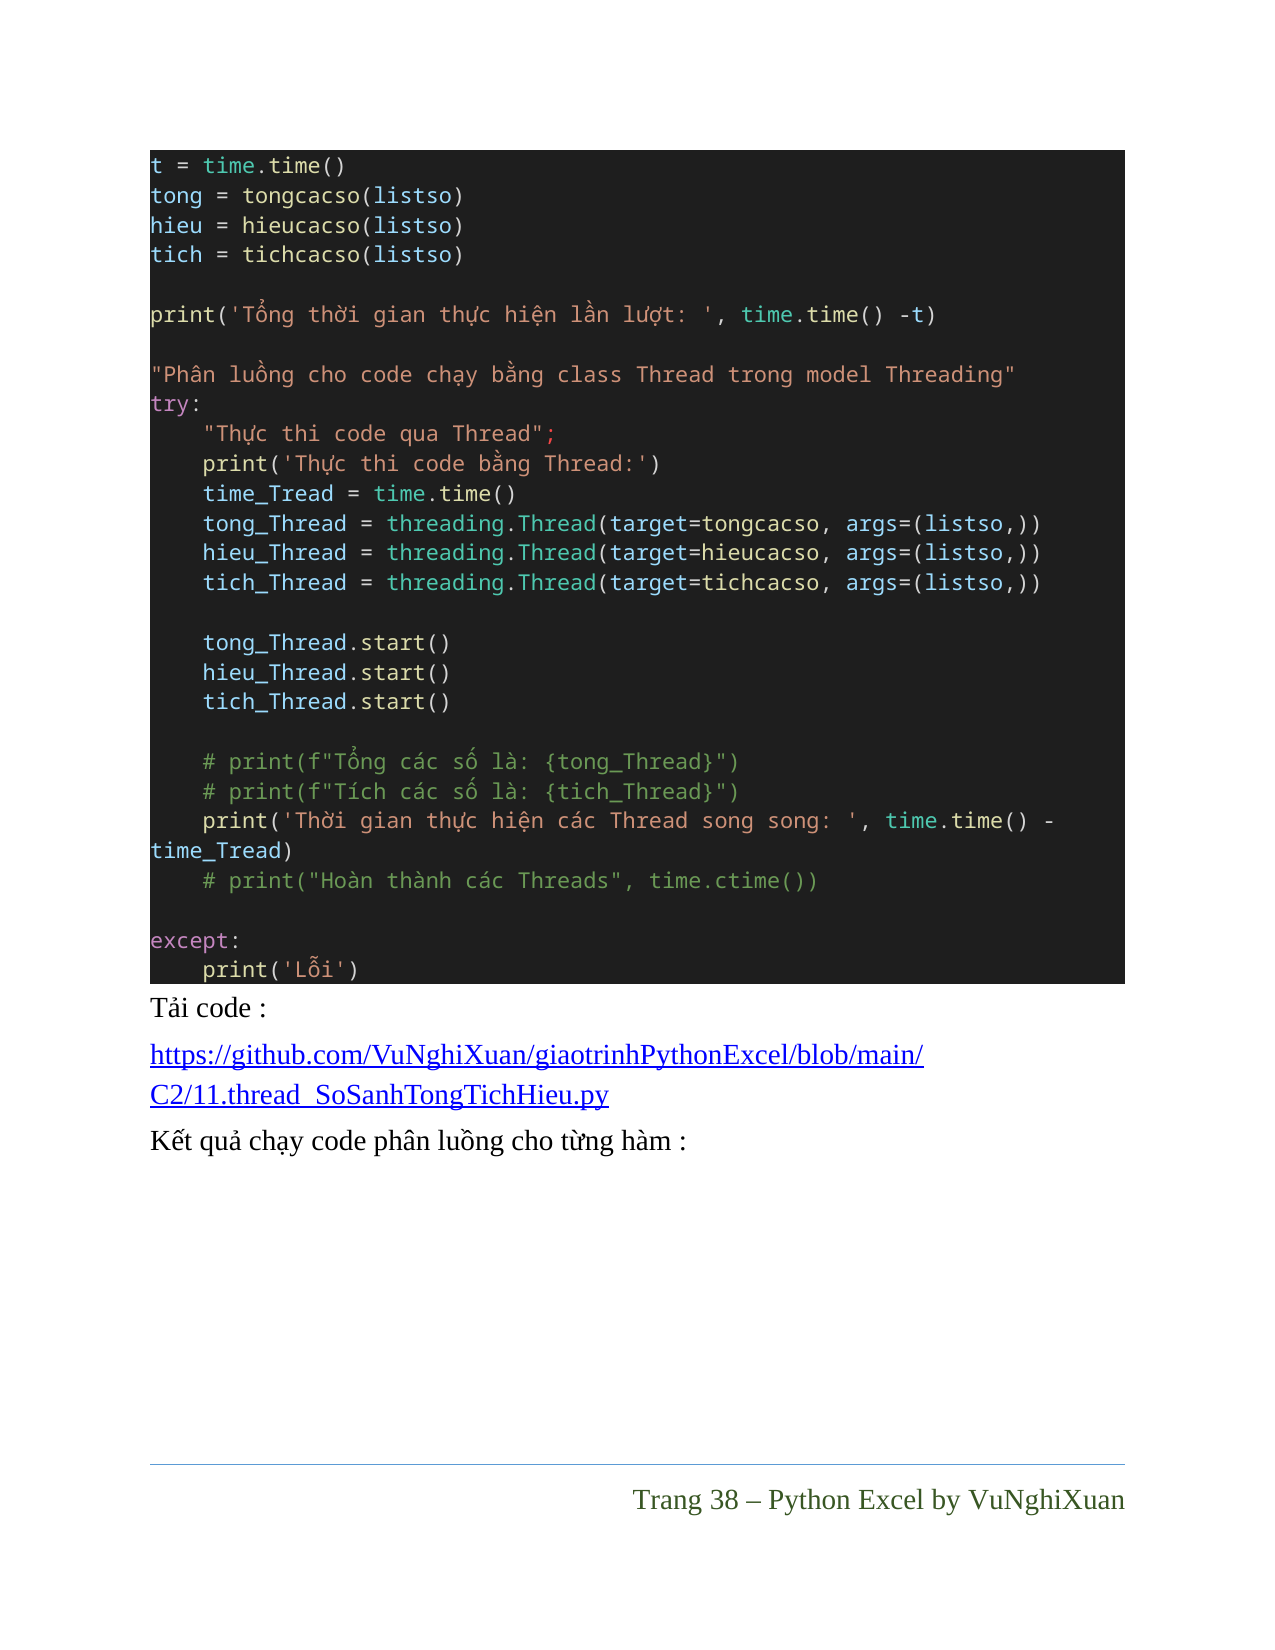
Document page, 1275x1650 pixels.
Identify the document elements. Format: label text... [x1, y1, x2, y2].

text print('Lỗi') [150, 954, 1125, 984]
text print('Thực thi code bằng Thread:') [150, 448, 1125, 478]
text print('Thời gian thực hiện các Thread song song: ', time.time() - time_Tread) [150, 805, 1125, 865]
text t = time.time() [150, 150, 1125, 180]
text tong = tongcacso(listso) [150, 180, 1125, 209]
text https://github.com/VuNghiXuan/giaotrinhPythonExcel/blob/main/C2/11.thread_SoSanhTongTichHieu.py [150, 1037, 1125, 1111]
text # print(f"Tích các số là: {tich_Thread}") [150, 776, 1125, 805]
text tich_Thread.start() [150, 686, 1125, 716]
text Tải code : [150, 990, 1125, 1024]
text hieu = hieucacso(listso) [150, 209, 1125, 239]
text tong_Thread = threading.Thread(target=tongcacso, args=(listso,)) [150, 507, 1125, 537]
text tich_Thread = threading.Thread(target=tichcacso, args=(listso,)) [150, 567, 1125, 597]
text hieu_Thread = threading.Thread(target=hieucacso, args=(listso,)) [150, 537, 1125, 567]
text tich = tichcacso(listso) [150, 239, 1125, 269]
text time_Tread = time.time() [150, 478, 1125, 507]
text print('Tổng thời gian thực hiện lần lượt: ', time.time() -t) [150, 299, 1125, 329]
text # print("Hoàn thành các Threads", time.ctime()) [150, 865, 1125, 895]
text "Phân luồng cho code chạy bằng class Thread trong model Threading" [150, 358, 1125, 388]
text hieu_Thread.start() [150, 656, 1125, 686]
text Kết quả chạy code phân luồng cho từng hàm : [150, 1123, 1125, 1157]
text "Thực thi code qua Thread"; [150, 418, 1125, 448]
text # print(f"Tổng các số là: {tong_Thread}") [150, 746, 1125, 776]
text except: [150, 924, 1125, 954]
text try: [150, 388, 1125, 418]
text tong_Thread.start() [150, 627, 1125, 656]
